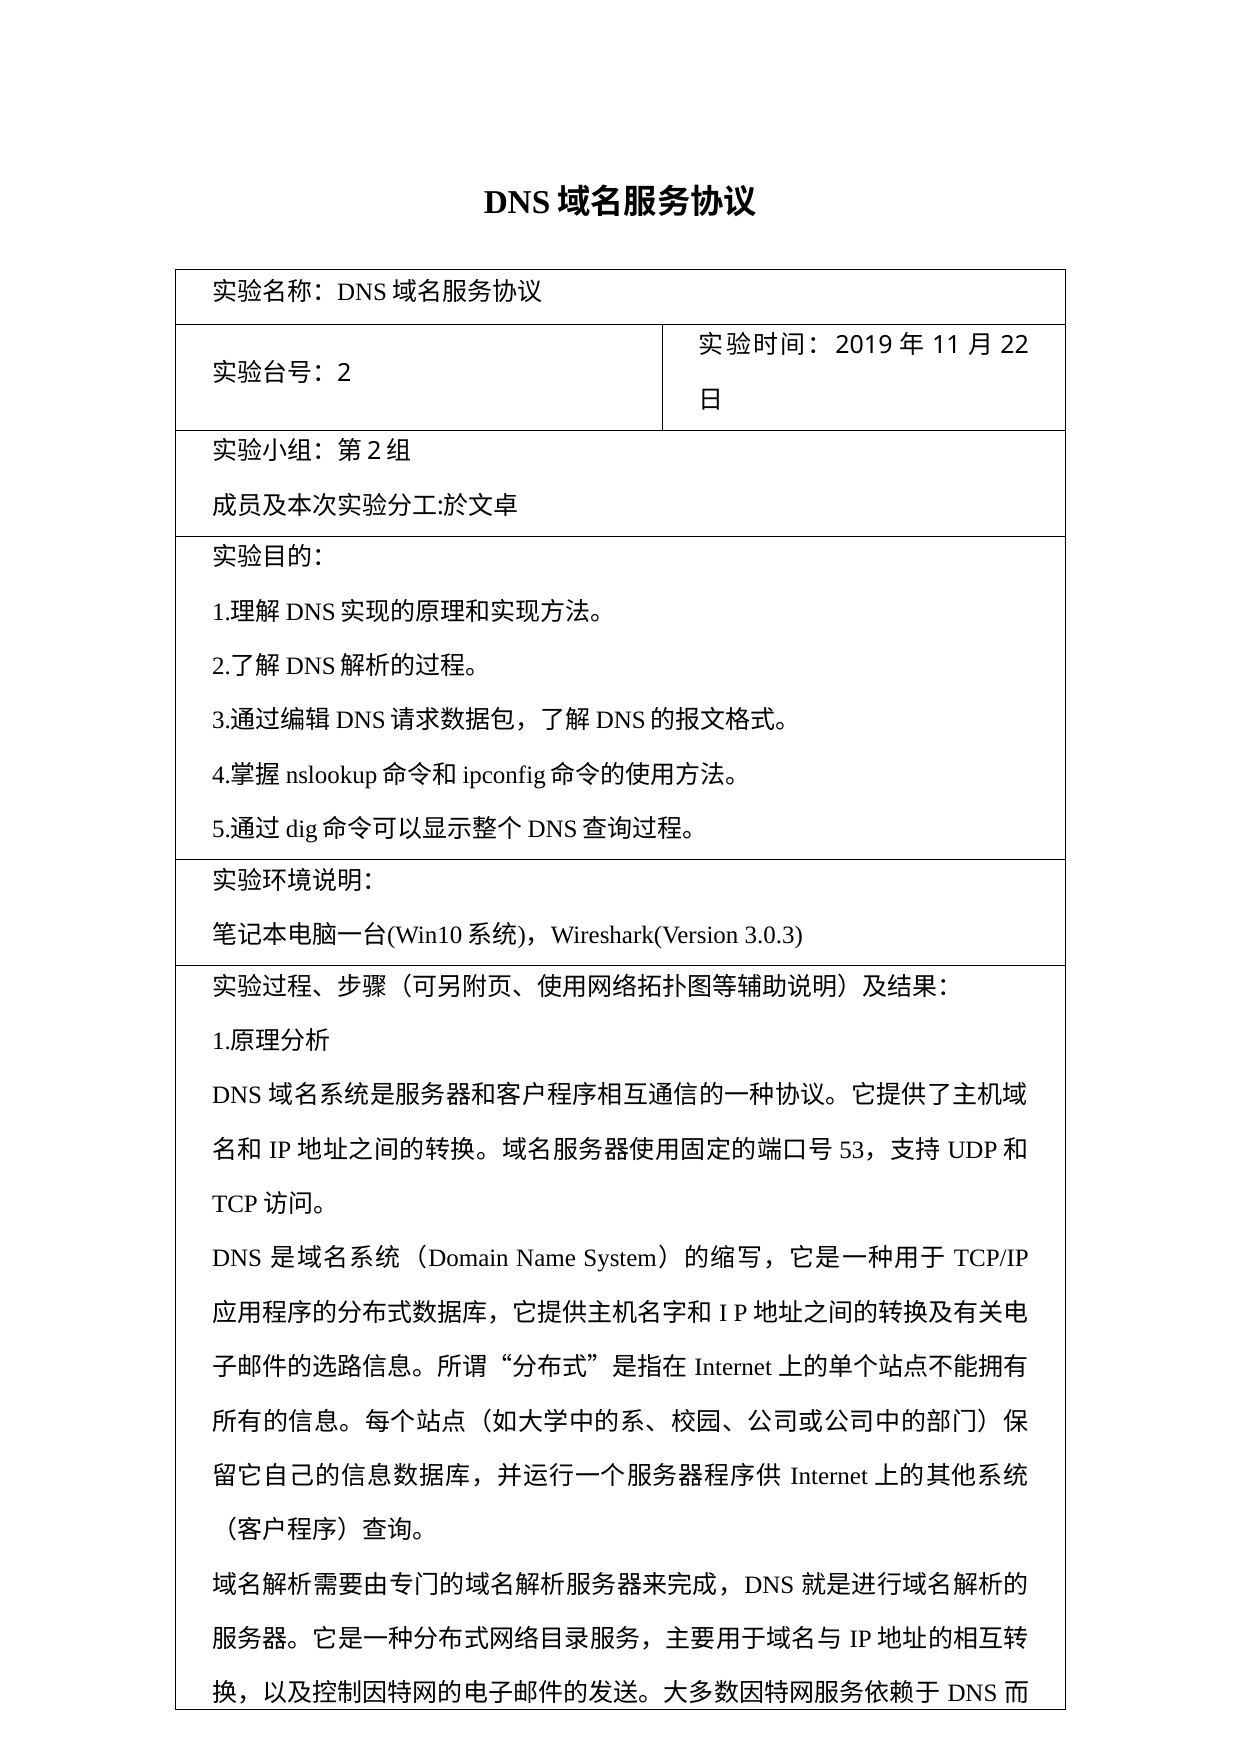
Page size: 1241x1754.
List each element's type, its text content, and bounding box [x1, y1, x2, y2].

subtitle DNS域名服务协议 [200, 175, 1040, 223]
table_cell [176, 966, 1065, 1709]
table_cell 实验小组：第2组 成员及本次实验分工:於文卓 [176, 431, 1065, 536]
table_cell 实验环境说明： 笔记本电脑一台(Win10系统)，Wireshark(Version 3.0.3) [176, 860, 1065, 965]
table_cell 实验台号：2 [176, 325, 662, 430]
table_header 实验名称：DNS域名服务协议 [176, 270, 1065, 324]
table_cell 实验时间：2019年11月22日 [663, 325, 1065, 430]
table_cell 实验目的： 1.理解DNS实现的原理和实现方法。 2.了解DNS解析的过程。 3.通过编辑DNS请求数据包，了解DNS的报文格式。 4.掌握nslookup命令和ipconfig命令的使用方法。 5.通过dig命令可以显示整个DNS查询过程。 [176, 537, 1065, 859]
